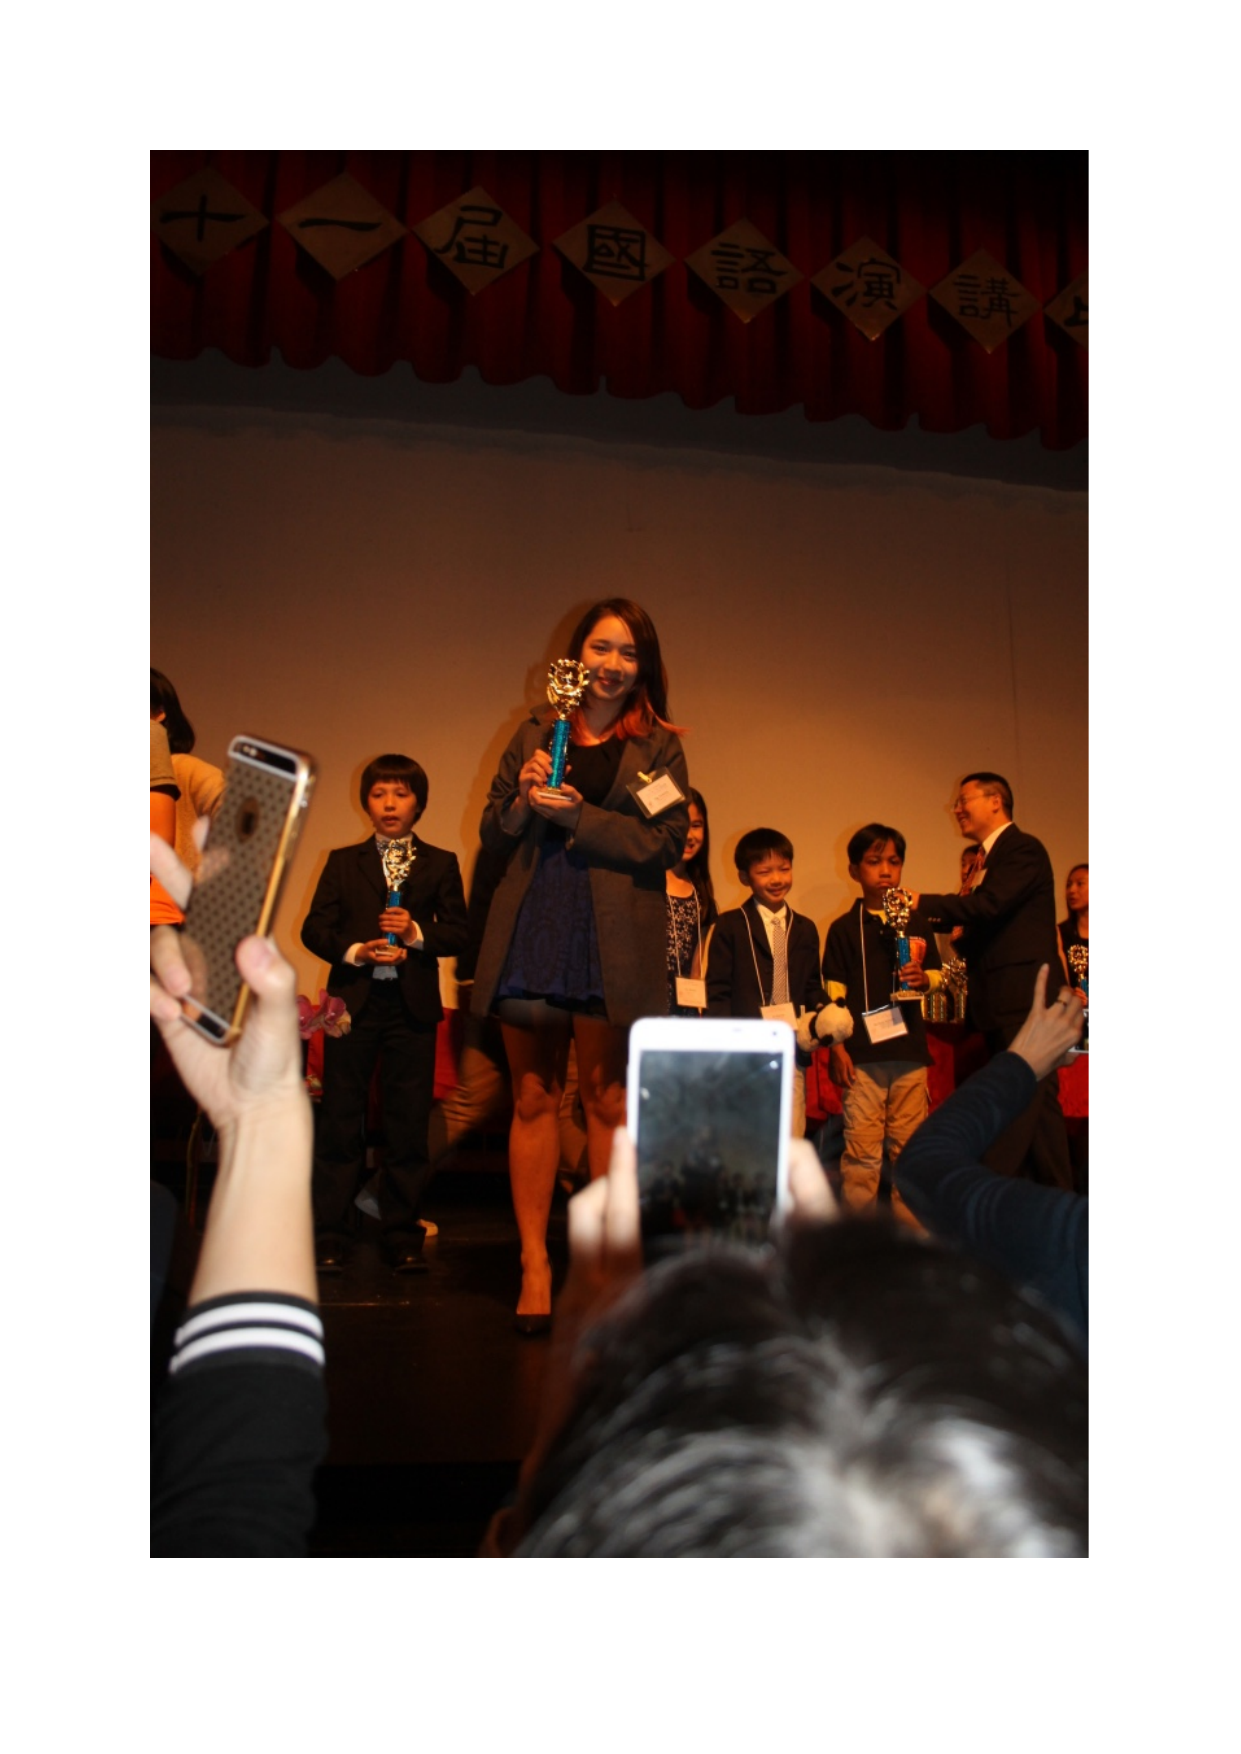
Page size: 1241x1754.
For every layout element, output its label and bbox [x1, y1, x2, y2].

picture [150, 150, 1089, 1558]
